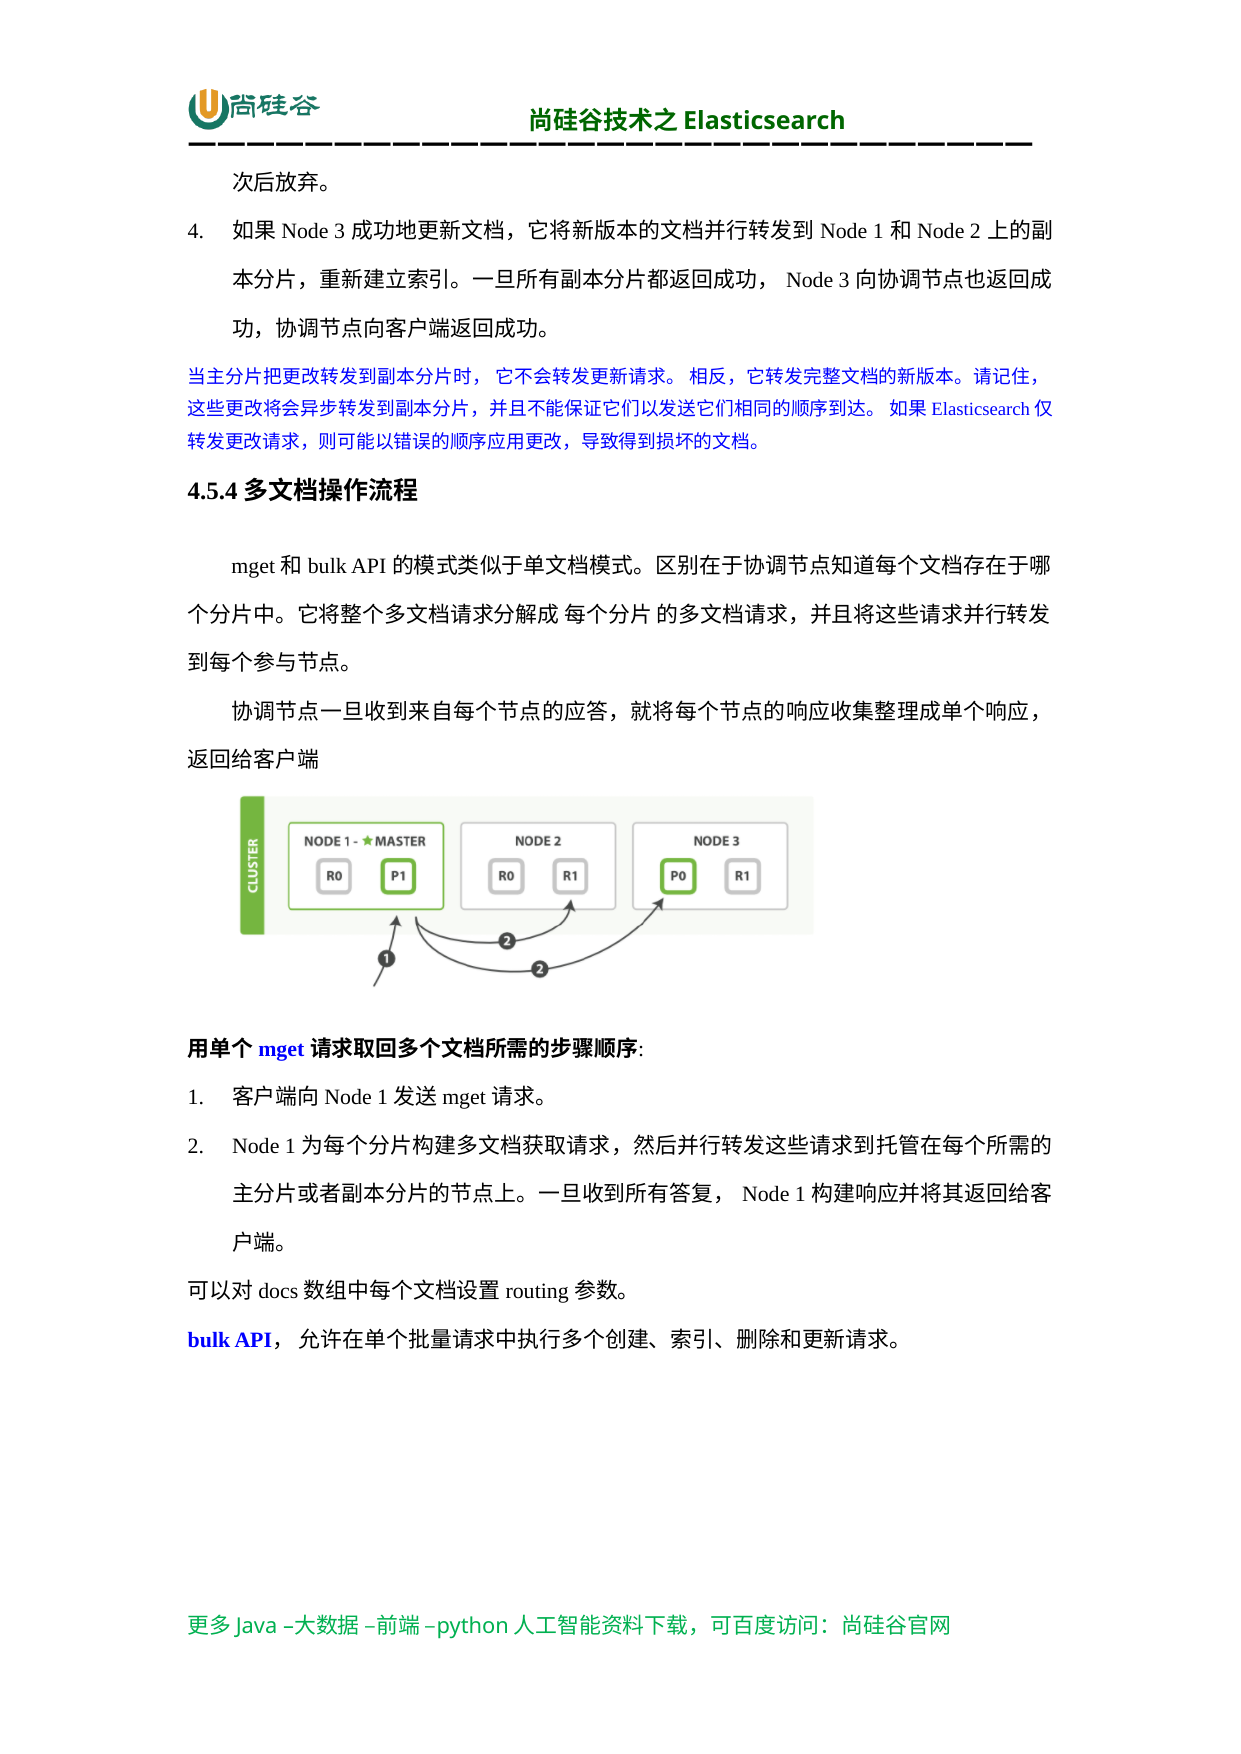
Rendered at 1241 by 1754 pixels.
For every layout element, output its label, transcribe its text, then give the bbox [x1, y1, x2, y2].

subtitle 4.5.4 多文档操作流程 [187, 456, 1053, 521]
list 可以对 docs 数组中每个文档设置 routing 参数。 [187, 1273, 1053, 1306]
list 如果 Node 3 成功地更新文档，它将新版本的文档并行转发到 Node 1 和 Node 2 上的副本分片，重新建立索引。一旦所有副本分片都返回成功， Node 3 向协调节点也返回成功，协调节点向客户端返回成功。 [187, 213, 1053, 343]
picture [187, 88, 320, 130]
text 用单个 mget 请求取回多个文档所需的步骤顺序: [187, 1031, 1053, 1063]
list 客户端向 Node 1 发送 mget 请求。 [187, 1079, 1053, 1111]
list Node 1 为每个分片构建多文档获取请求，然后并行转发这些请求到托管在每个所需的主分片或者副本分片的节点上。一旦收到所有答复， Node 1 构建响应并将其返回给客户端。 [187, 1127, 1053, 1257]
list bulk API， 允许在单个批量请求中执行多个创建、索引、删除和更新请求。 [187, 1321, 1053, 1354]
text mget 和 bulk API 的模式类似于单文档模式。区别在于协调节点知道每个文档存在于哪个分片中。它将整个多文档请求分解成 每个分片 的多文档请求，并且将这些请求并行转发到每个参与节点。 [187, 547, 1053, 677]
picture [231, 790, 821, 993]
list 当主分片把更改转发到副本分片时， 它不会转发更新请求。 相反，它转发完整文档的新版本。请记住，这些更改将会异步转发到副本分片，并且不能保证它们以发送它们相同的顺序到达。 如果Elasticsearch仅转发更改请求，则可能以错误的顺序应用更改，导致得到损坏的文档。 [187, 359, 1053, 456]
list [187, 165, 1053, 197]
text 协调节点一旦收到来自每个节点的应答，就将每个节点的响应收集整理成单个响应，返回给客户端 [187, 693, 1053, 774]
